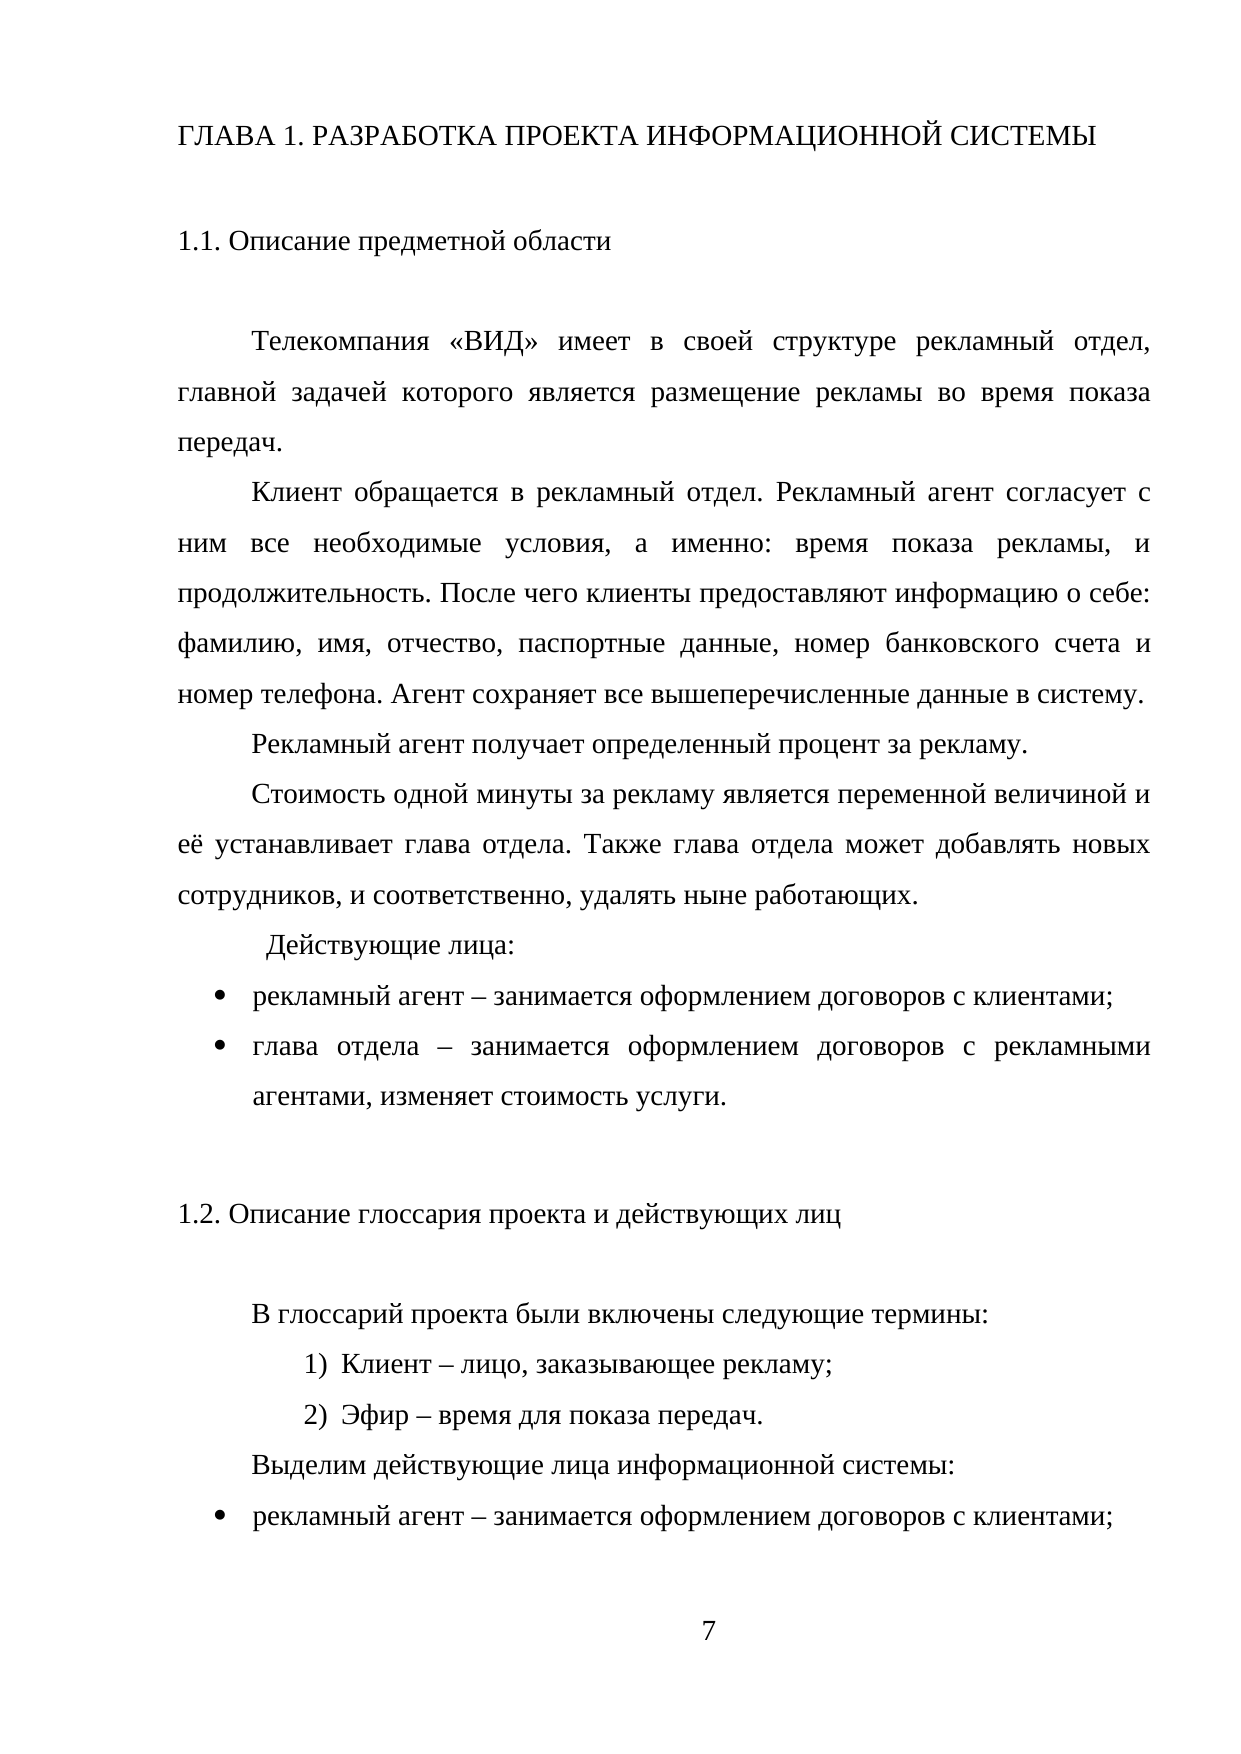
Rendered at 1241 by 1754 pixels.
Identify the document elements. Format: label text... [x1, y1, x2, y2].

text В глоссарий проекта были включены следующие термины: [177, 1296, 1152, 1330]
list Эфир – время для показа передач. [303, 1397, 1152, 1431]
subtitle 1.1. Описание предметной области [177, 223, 1152, 256]
text Клиент обращается в рекламный отдел. Рекламный агент согласует с ним все необходимые условия, а именно: время показа рекламы, и продолжительность. После чего клиенты предоставляют информацию о себе: фамилию, имя, отчество, паспортные данные, номер банковского счета и номер телефона. Агент сохраняет все вышеперечисленные данные в систему. [177, 474, 1152, 709]
subtitle ГЛАВА 1. РАЗРАБОТКА ПРОЕКТА ИНФОРМАЦИОННОЙ СИСТЕМЫ [177, 118, 1152, 152]
text Действующие лица: [177, 927, 1152, 961]
text Стоимость одной минуты за рекламу является переменной величиной и её устанавливает глава отдела. Также глава отдела может добавлять новых сотрудников, и соответственно, удалять ныне работающих. [177, 776, 1152, 911]
text Выделим действующие лица информационной системы: [177, 1447, 1152, 1481]
list Клиент – лицо, заказывающее рекламу; [303, 1347, 1152, 1380]
list глава отдела – занимается оформлением договоров с рекламными агентами, изменяет стоимость услуги. [215, 1028, 1152, 1112]
text Рекламный агент получает определенный процент за рекламу. [177, 726, 1152, 759]
text Телекомпания «ВИД» имеет в своей структуре рекламный отдел, главной задачей которого является размещение рекламы во время показа передач. [177, 323, 1152, 458]
subtitle 1.2. Описание глоссария проекта и действующих лиц [177, 1196, 1152, 1229]
list рекламный агент – занимается оформлением договоров с клиентами; [215, 1498, 1152, 1531]
list рекламный агент – занимается оформлением договоров с клиентами; [215, 978, 1152, 1011]
